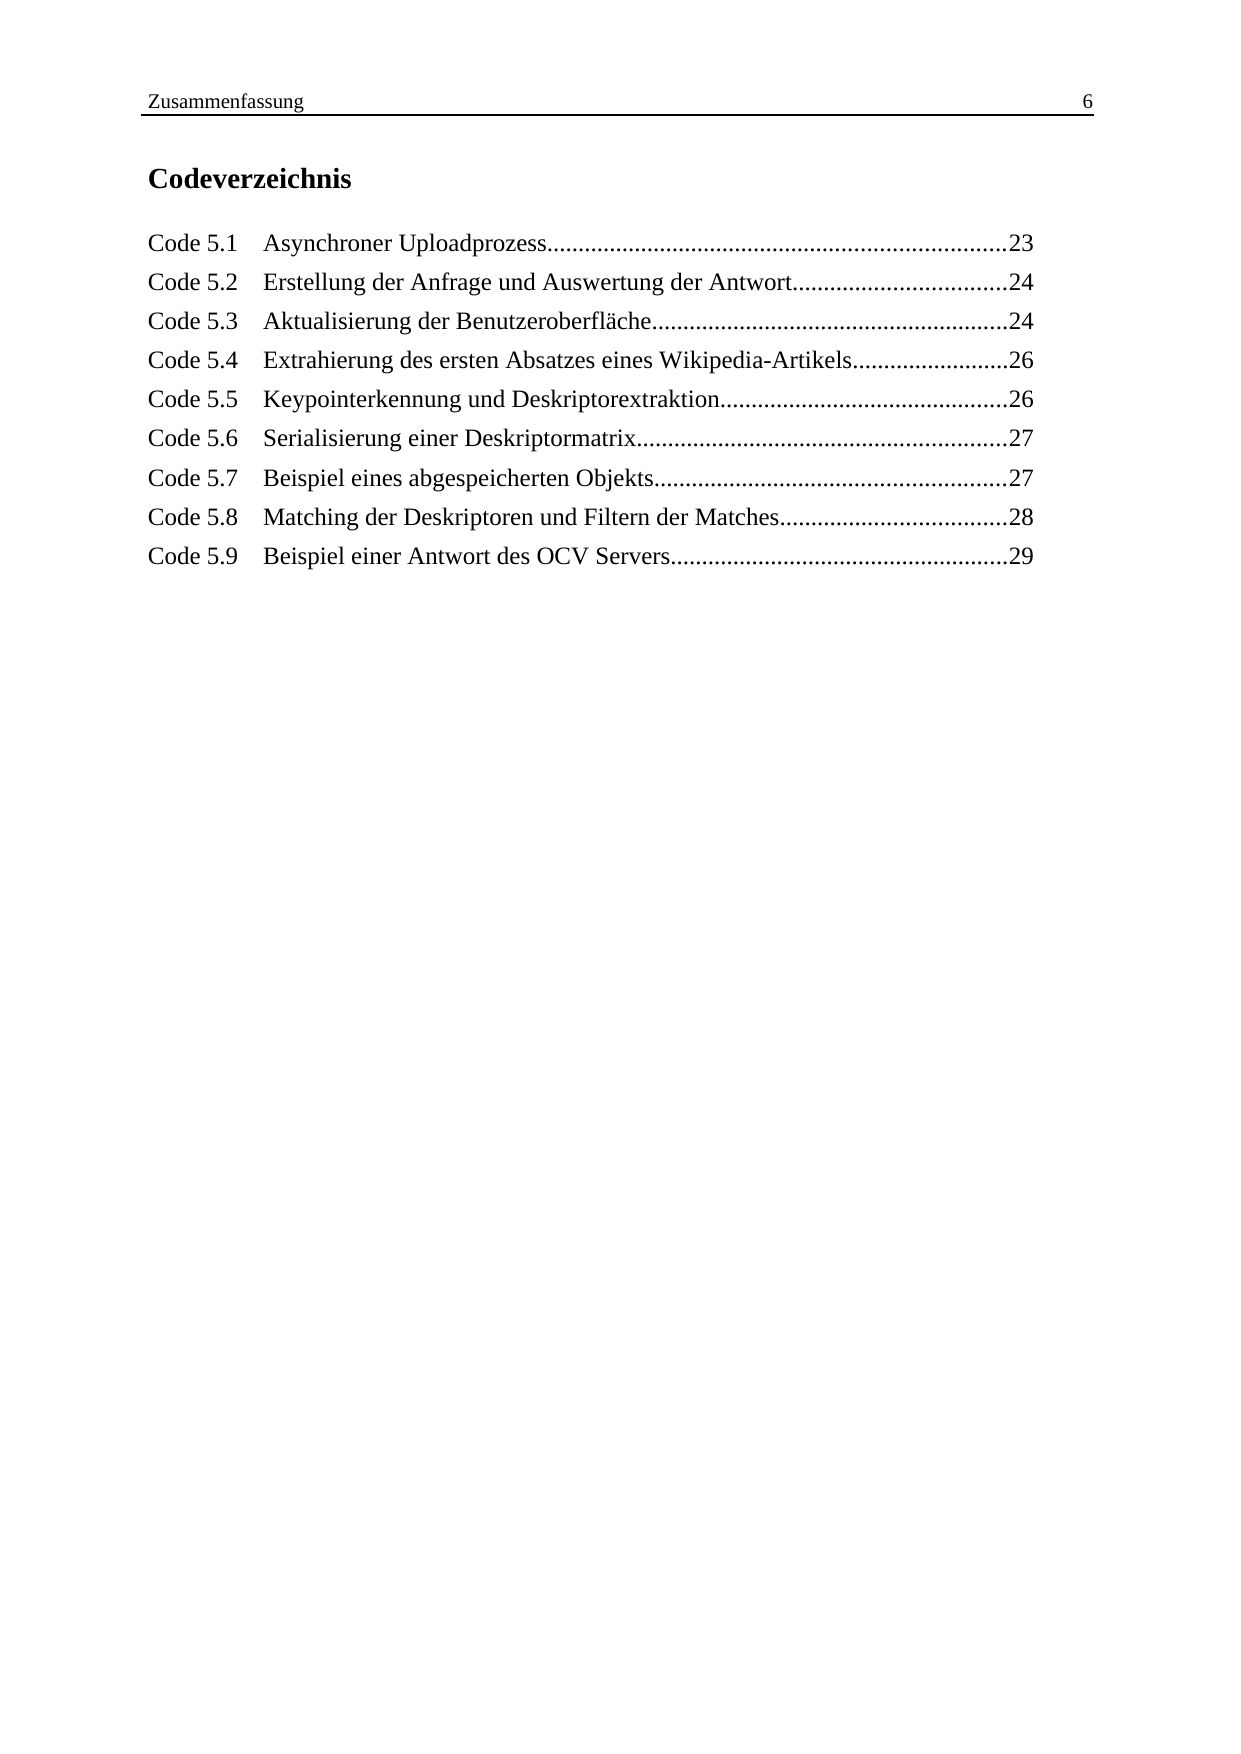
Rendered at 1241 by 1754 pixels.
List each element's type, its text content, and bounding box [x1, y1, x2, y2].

text Code 5.7 Beispiel eines abgespeicherten Objekts 27 [148, 463, 1093, 491]
text Code 5.6 Serialisierung einer Deskriptormatrix 27 [148, 423, 1093, 452]
text Code 5.1 Asynchroner Uploadprozess 23 [148, 228, 1093, 256]
text Code 5.9 Beispiel einer Antwort des OCV Servers 29 [148, 541, 1093, 570]
text Code 5.3 Aktualisierung der Benutzeroberfläche 24 [148, 306, 1093, 335]
subtitle Codeverzeichnis [148, 161, 1093, 194]
text Code 5.5 Keypointerkennung und Deskriptorextraktion 26 [148, 384, 1093, 413]
text Code 5.4 Extrahierung des ersten Absatzes eines Wikipedia-Artikels 26 [148, 345, 1093, 374]
text Code 5.2 Erstellung der Anfrage und Auswertung der Antwort 24 [148, 267, 1093, 296]
text Code 5.8 Matching der Deskriptoren und Filtern der Matches 28 [148, 502, 1093, 531]
